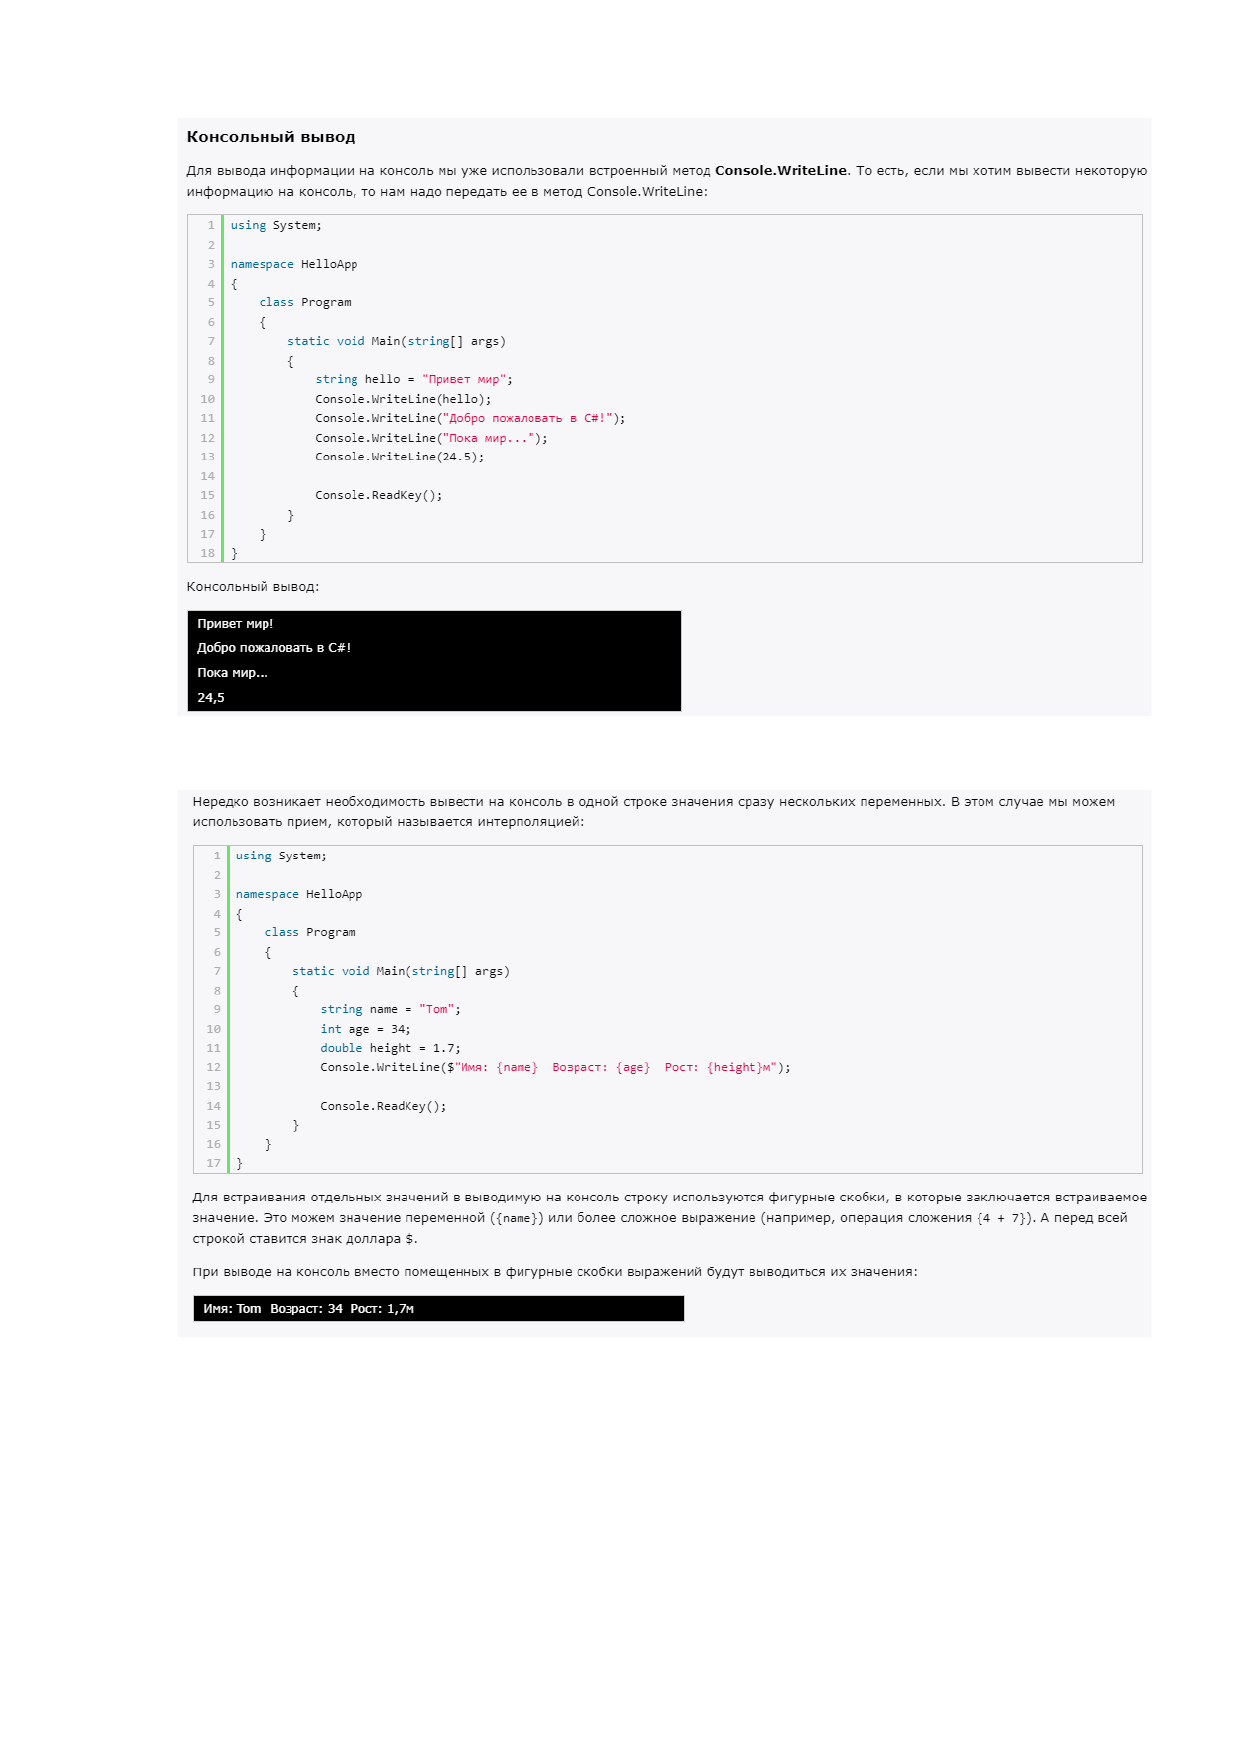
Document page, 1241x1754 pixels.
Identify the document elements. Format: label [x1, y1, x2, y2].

picture [177, 790, 1152, 1337]
picture [177, 118, 1152, 716]
